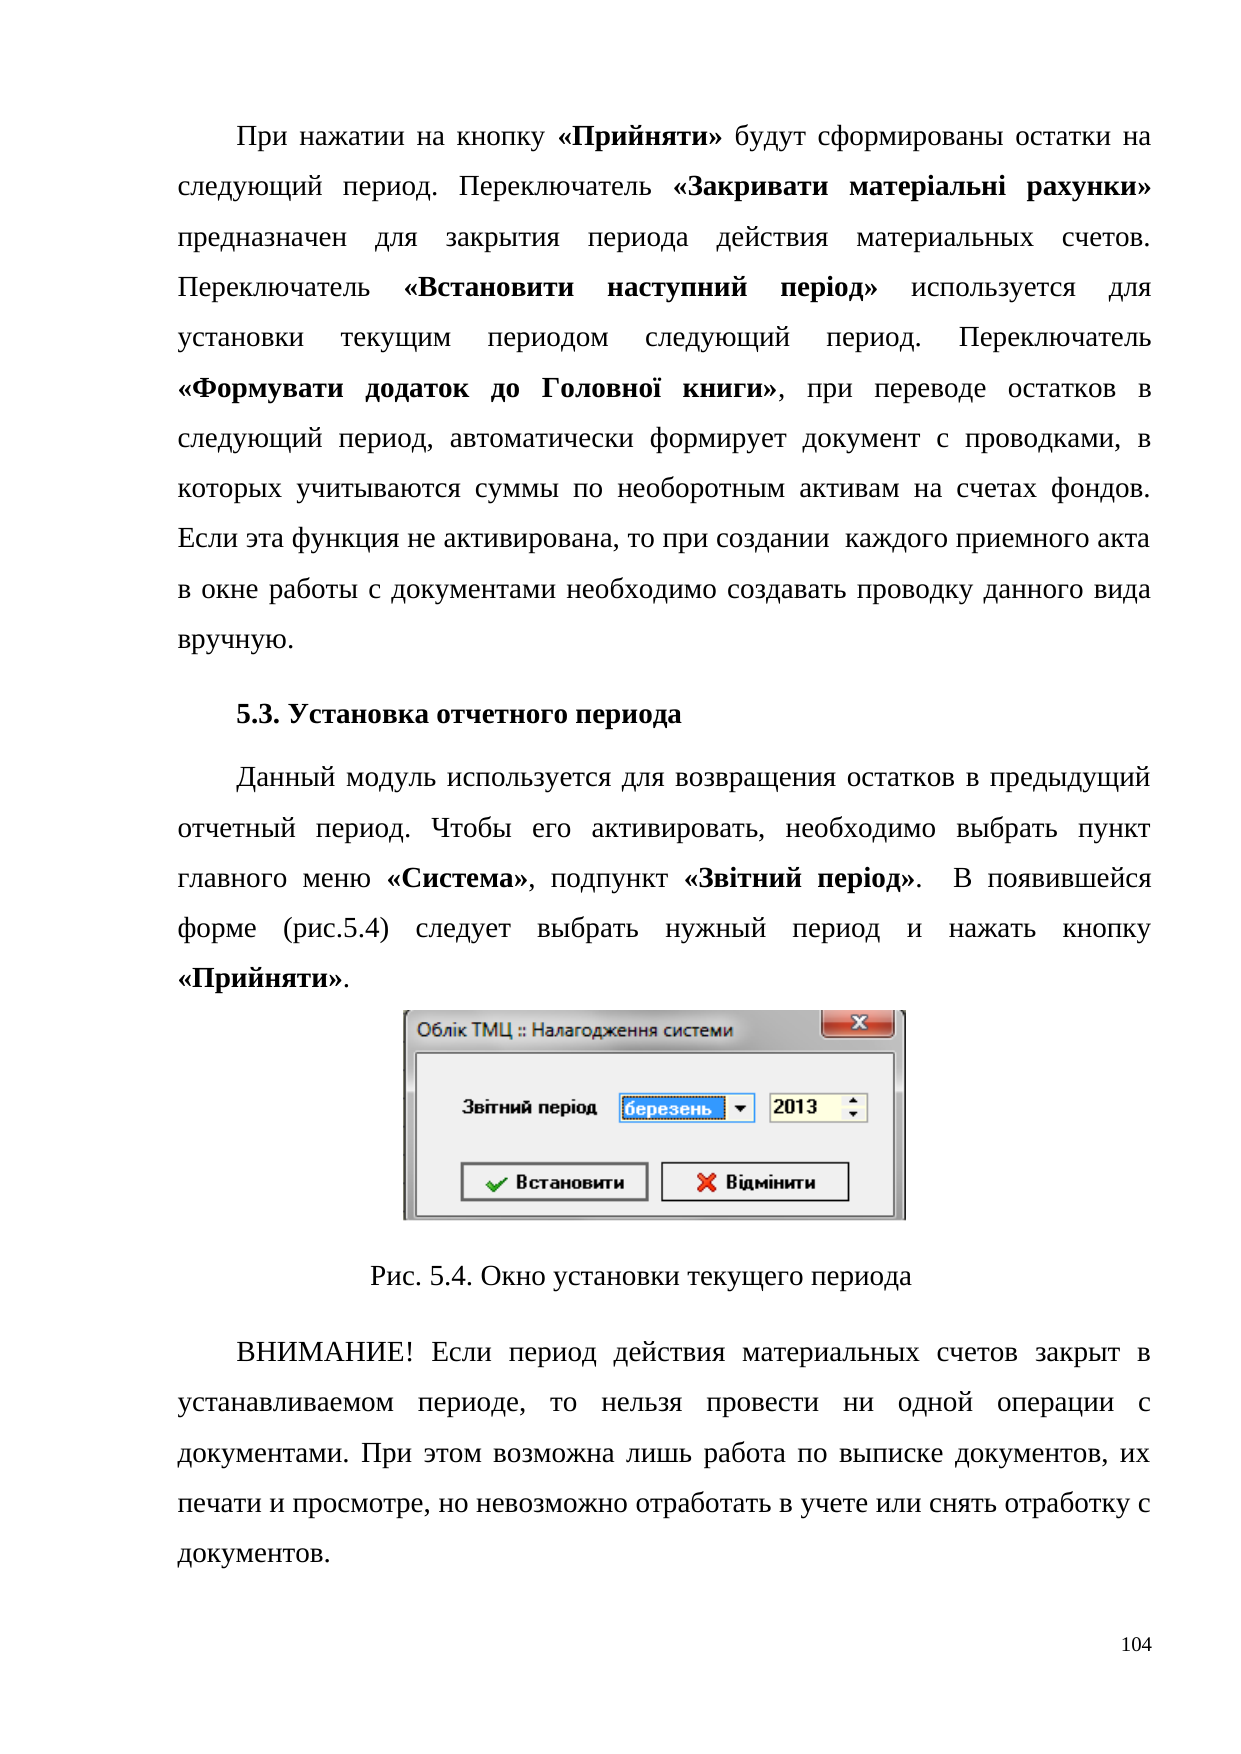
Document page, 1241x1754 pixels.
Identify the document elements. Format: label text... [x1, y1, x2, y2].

picture [403, 1010, 906, 1222]
text При нажатии на кнопку «Прийняти» будут сформированы остатки на следующий период. Переключатель «Закривати матеріальні рахунки» предназначен для закрытия периода действия материальных счетов. Переключатель «Встановити наступний період» используется для установки текущим периодом следующий период. Переключатель «Формувати додаток до Головної книги», при переводе остатков в следующий период, автоматически формирует документ с проводками, в которых учитываются суммы по необоротным активам на счетах фондов. Если эта функция не активирована, то при создании каждого приемного акта в окне работы с документами необходимо создавать проводку данного вида вручную. [177, 118, 1152, 655]
subtitle 5.3. Установка отчетного периода [236, 697, 1152, 730]
text ВНИМАНИЕ! Если период действия материальных счетов закрыт в устанавливаемом периоде, то нельзя провести ни одной операции с документами. При этом возможна лишь работа по выписке документов, их печати и просмотре, но невозможно отработать в учете или снять отработку с документов. [177, 1334, 1152, 1569]
text Данный модуль используется для возвращения остатков в предыдущий отчетный период. Чтобы его активировать, необходимо выбрать пункт главного меню «Система», подпункт «Звітний період». В появившейся форме (рис.5.4) следует выбрать нужный период и нажать кнопку «Прийняти». [177, 759, 1152, 994]
